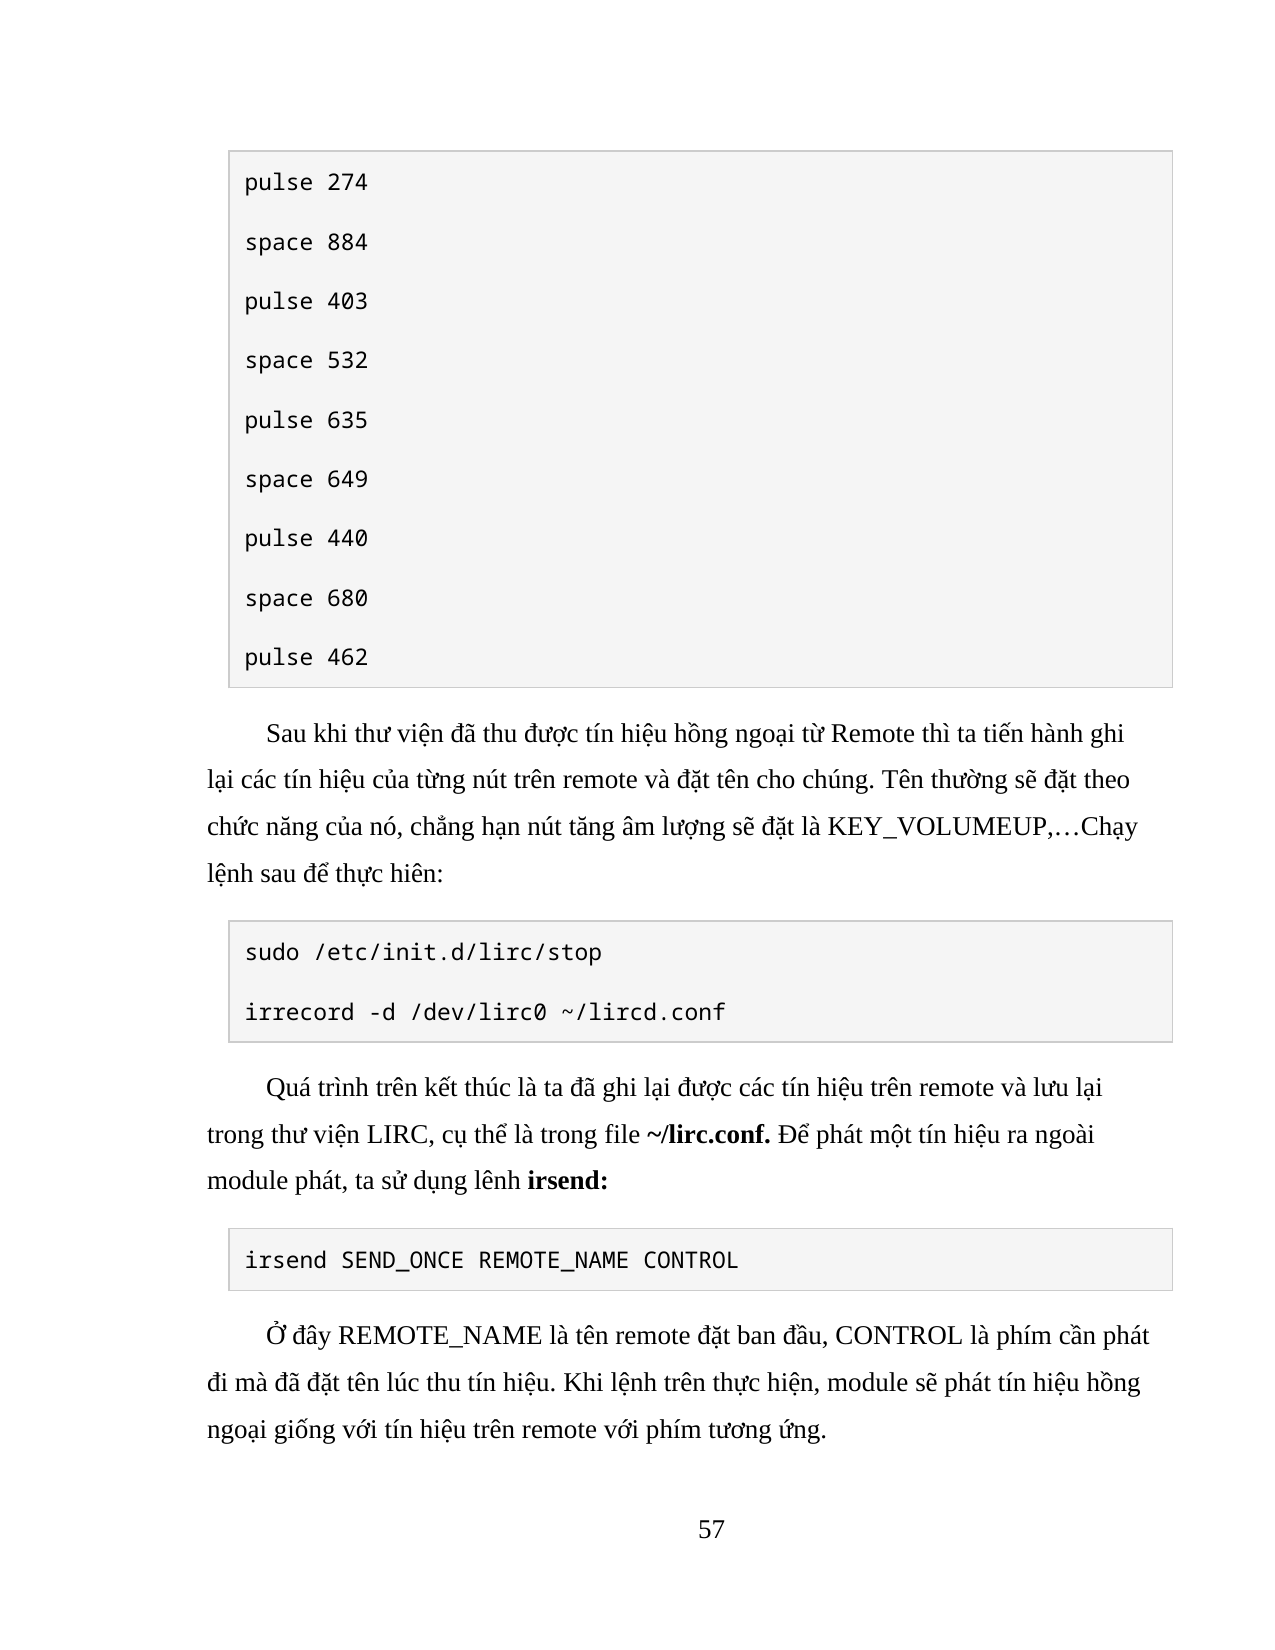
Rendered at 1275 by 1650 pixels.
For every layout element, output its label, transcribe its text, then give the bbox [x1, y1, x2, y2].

text space 884 [230, 209, 1172, 257]
text Quá trình trên kết thúc là ta đã ghi lại được các tín hiệu trên remote và lưu lại trong thư viện LIRC, cụ thể là trong file ~/lirc.conf. Để phát một tín hiệu ra ngoài module phát, ta sử dụng lênh irsend: [207, 1071, 1157, 1196]
text irrecord -d /dev/lirc0 ~/lircd.conf [230, 979, 1172, 1041]
text space 680 [230, 566, 1172, 613]
text pulse 274 [230, 152, 1172, 197]
text sudo /etc/init.d/lirc/stop [230, 922, 1172, 967]
text pulse 635 [230, 387, 1172, 435]
text pulse 403 [230, 269, 1172, 316]
text pulse 440 [230, 506, 1172, 554]
text Ở đây REMOTE_NAME là tên remote đặt ban đầu, CONTROL là phím cần phát đi mà đã đặt tên lúc thu tín hiệu. Khi lệnh trên thực hiện, module sẽ phát tín hiệu hồng ngoại giống với tín hiệu trên remote với phím tương ứng. [207, 1319, 1157, 1444]
text irsend SEND_ONCE REMOTE_NAME CONTROL [230, 1229, 1172, 1290]
text space 532 [230, 328, 1172, 376]
text pulse 462 [230, 625, 1172, 687]
text space 649 [230, 447, 1172, 494]
text Sau khi thư viện đã thu được tín hiệu hồng ngoại từ Remote thì ta tiến hành ghi lại các tín hiệu của từng nút trên remote và đặt tên cho chúng. Tên thường sẽ đặt theo chức năng của nó, chẳng hạn nút tăng âm lượng sẽ đặt là KEY_VOLUMEUP,…Chạy lệnh sau để thực hiên: [207, 717, 1157, 888]
